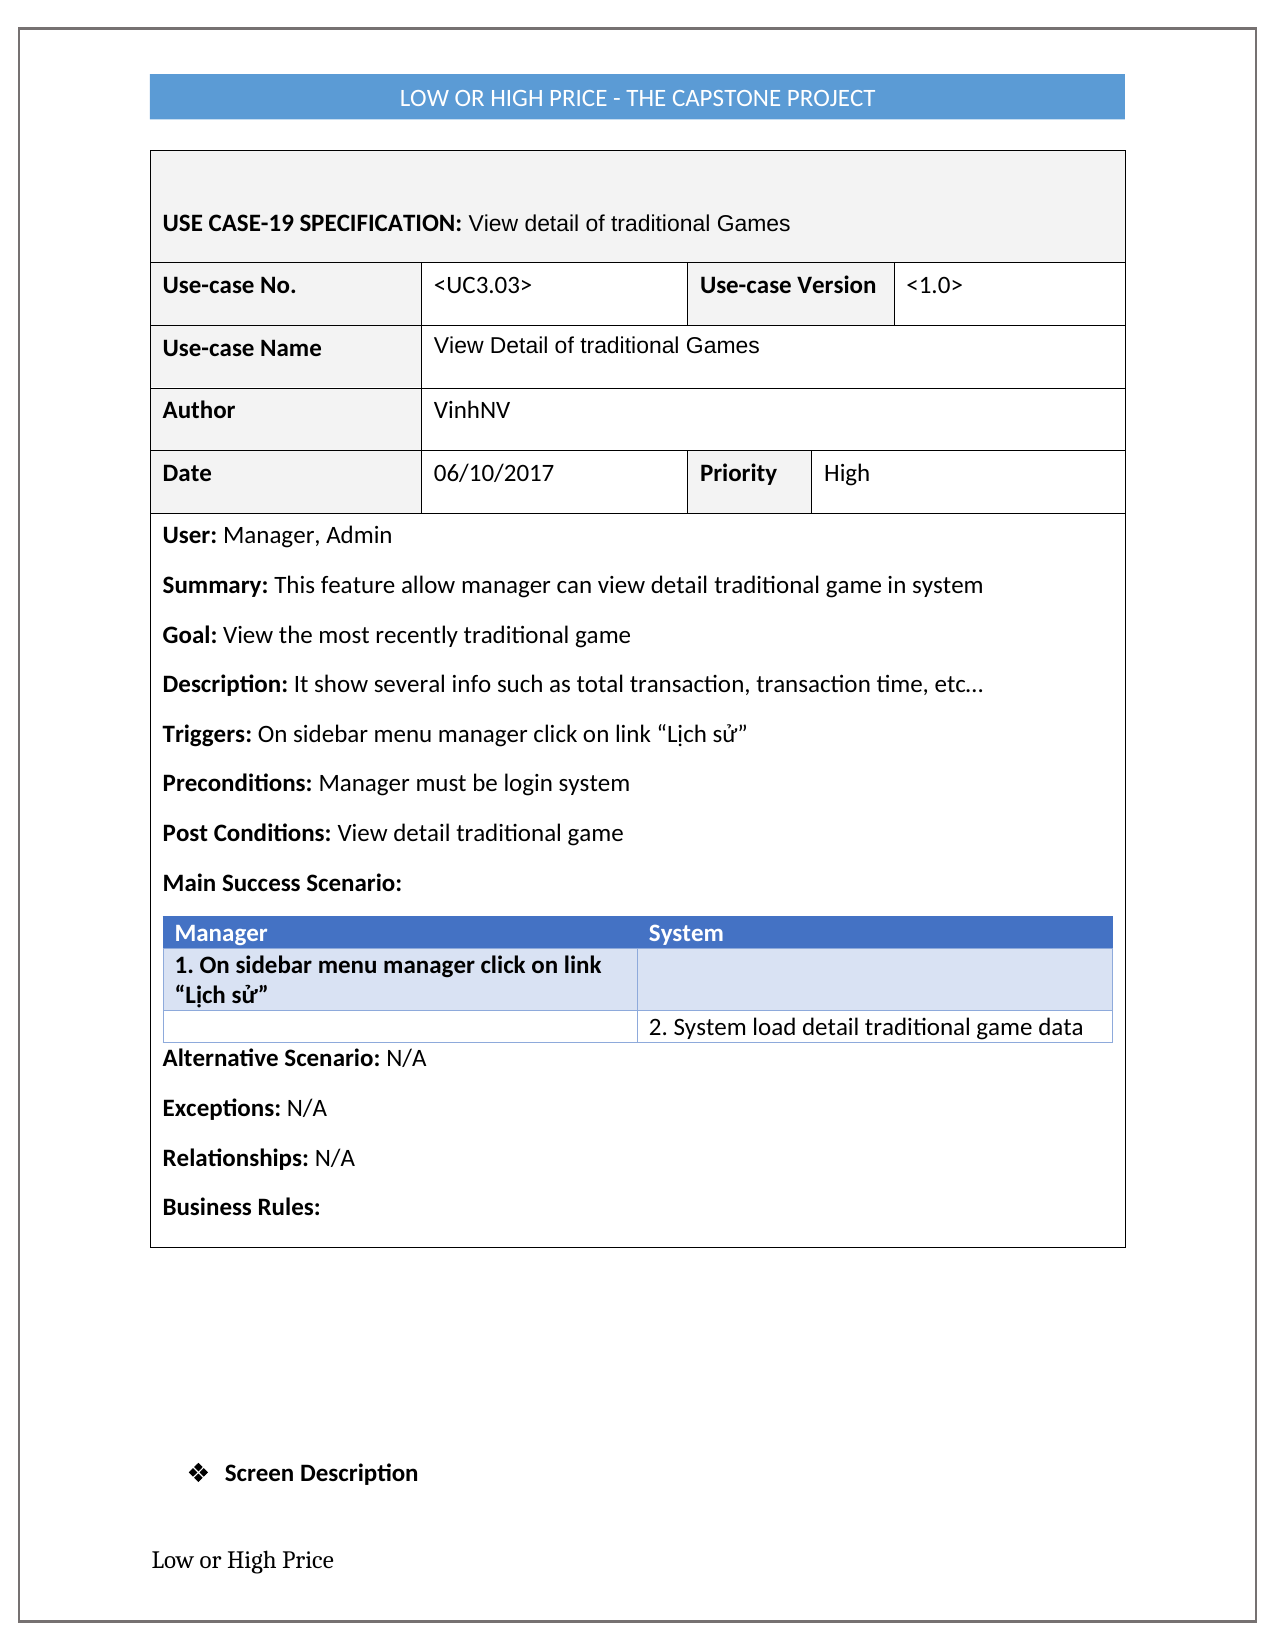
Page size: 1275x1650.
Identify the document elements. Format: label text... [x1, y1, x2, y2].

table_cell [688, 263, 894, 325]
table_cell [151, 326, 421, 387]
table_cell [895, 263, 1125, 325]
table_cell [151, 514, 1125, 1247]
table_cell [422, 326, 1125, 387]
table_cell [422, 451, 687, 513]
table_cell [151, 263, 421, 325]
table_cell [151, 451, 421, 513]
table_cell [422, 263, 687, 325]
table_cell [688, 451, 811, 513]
list Screen Description [187, 1457, 1125, 1488]
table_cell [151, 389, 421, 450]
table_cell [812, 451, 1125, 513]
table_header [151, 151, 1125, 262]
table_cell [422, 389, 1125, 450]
